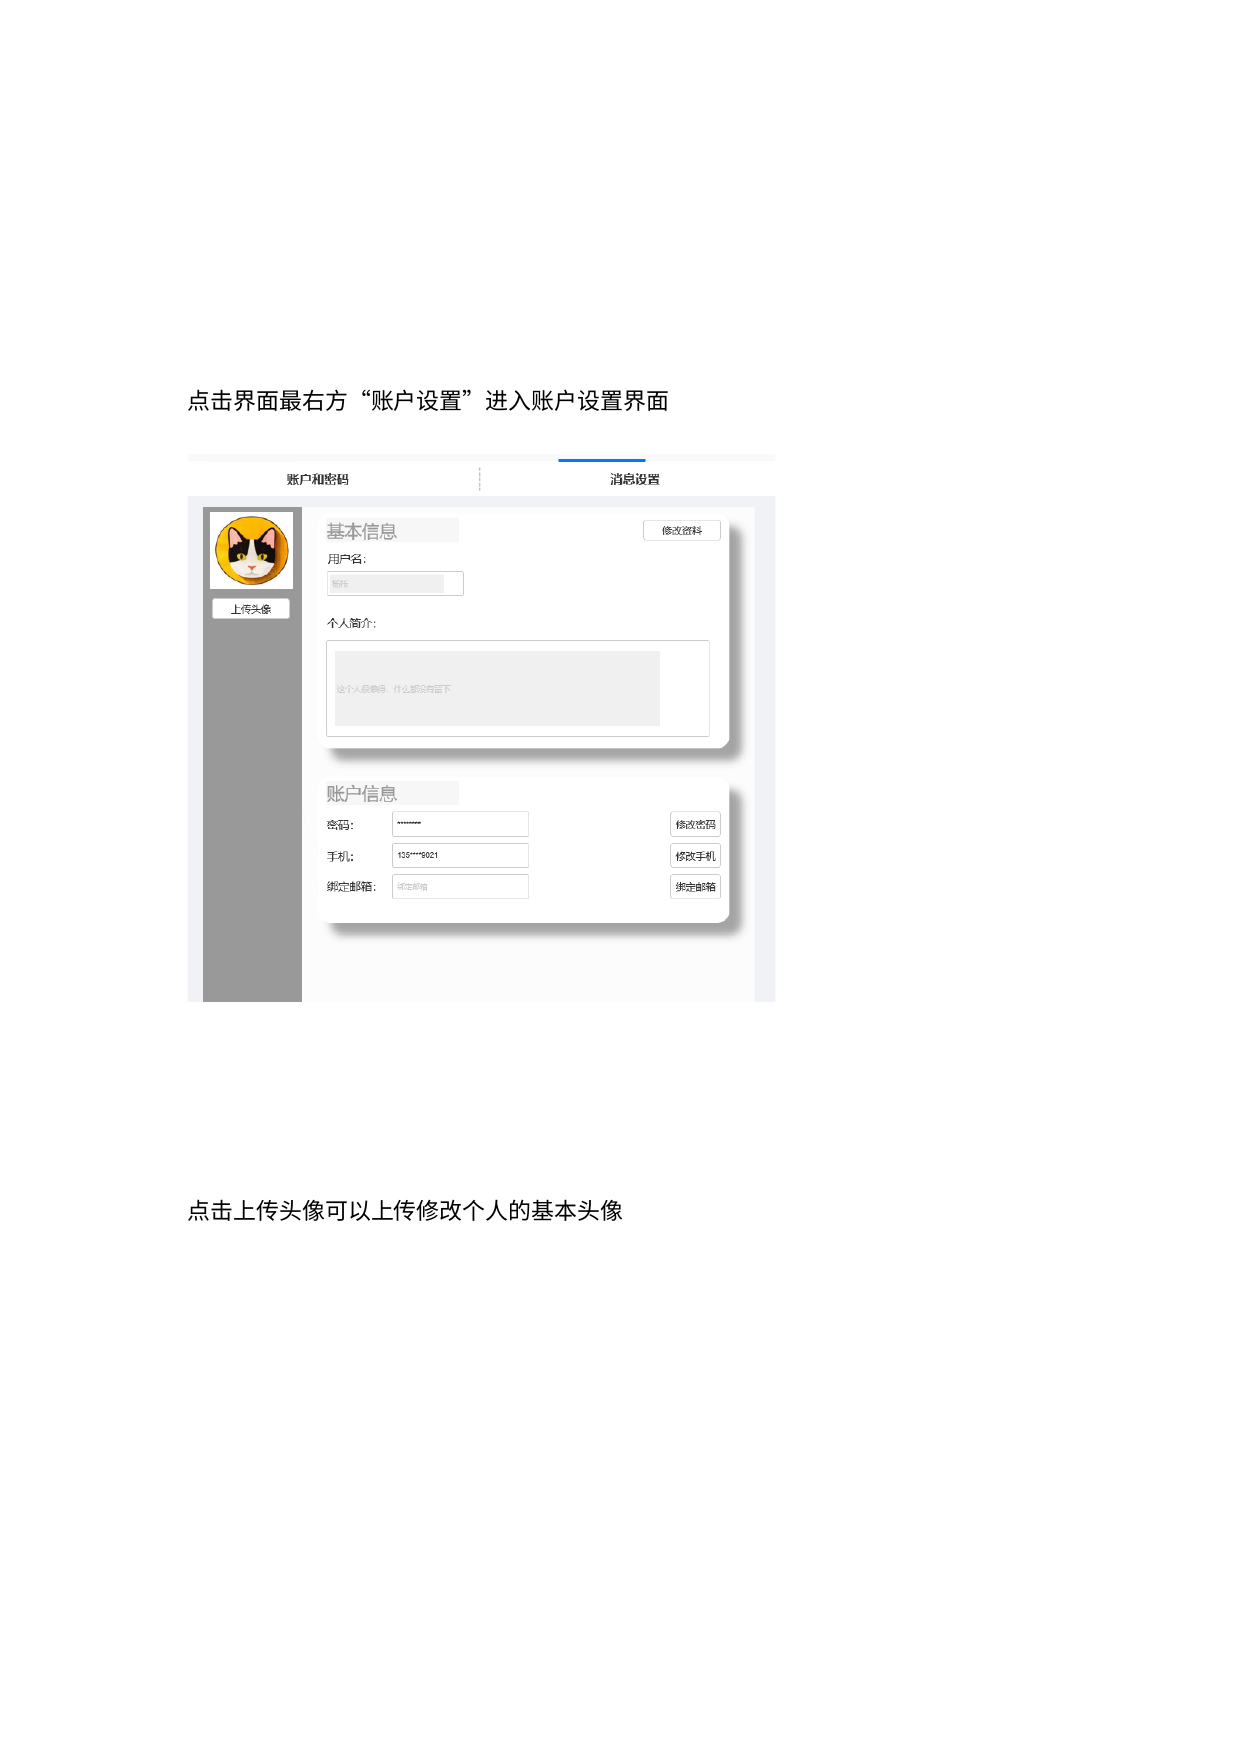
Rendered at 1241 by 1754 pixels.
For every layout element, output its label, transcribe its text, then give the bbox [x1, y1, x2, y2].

picture [187, 454, 776, 1002]
text 点击界面最右方“账户设置”进入账户设置界面 [187, 367, 1053, 432]
text 点击上传头像可以上传修改个人的基本头像 [187, 1177, 1053, 1242]
